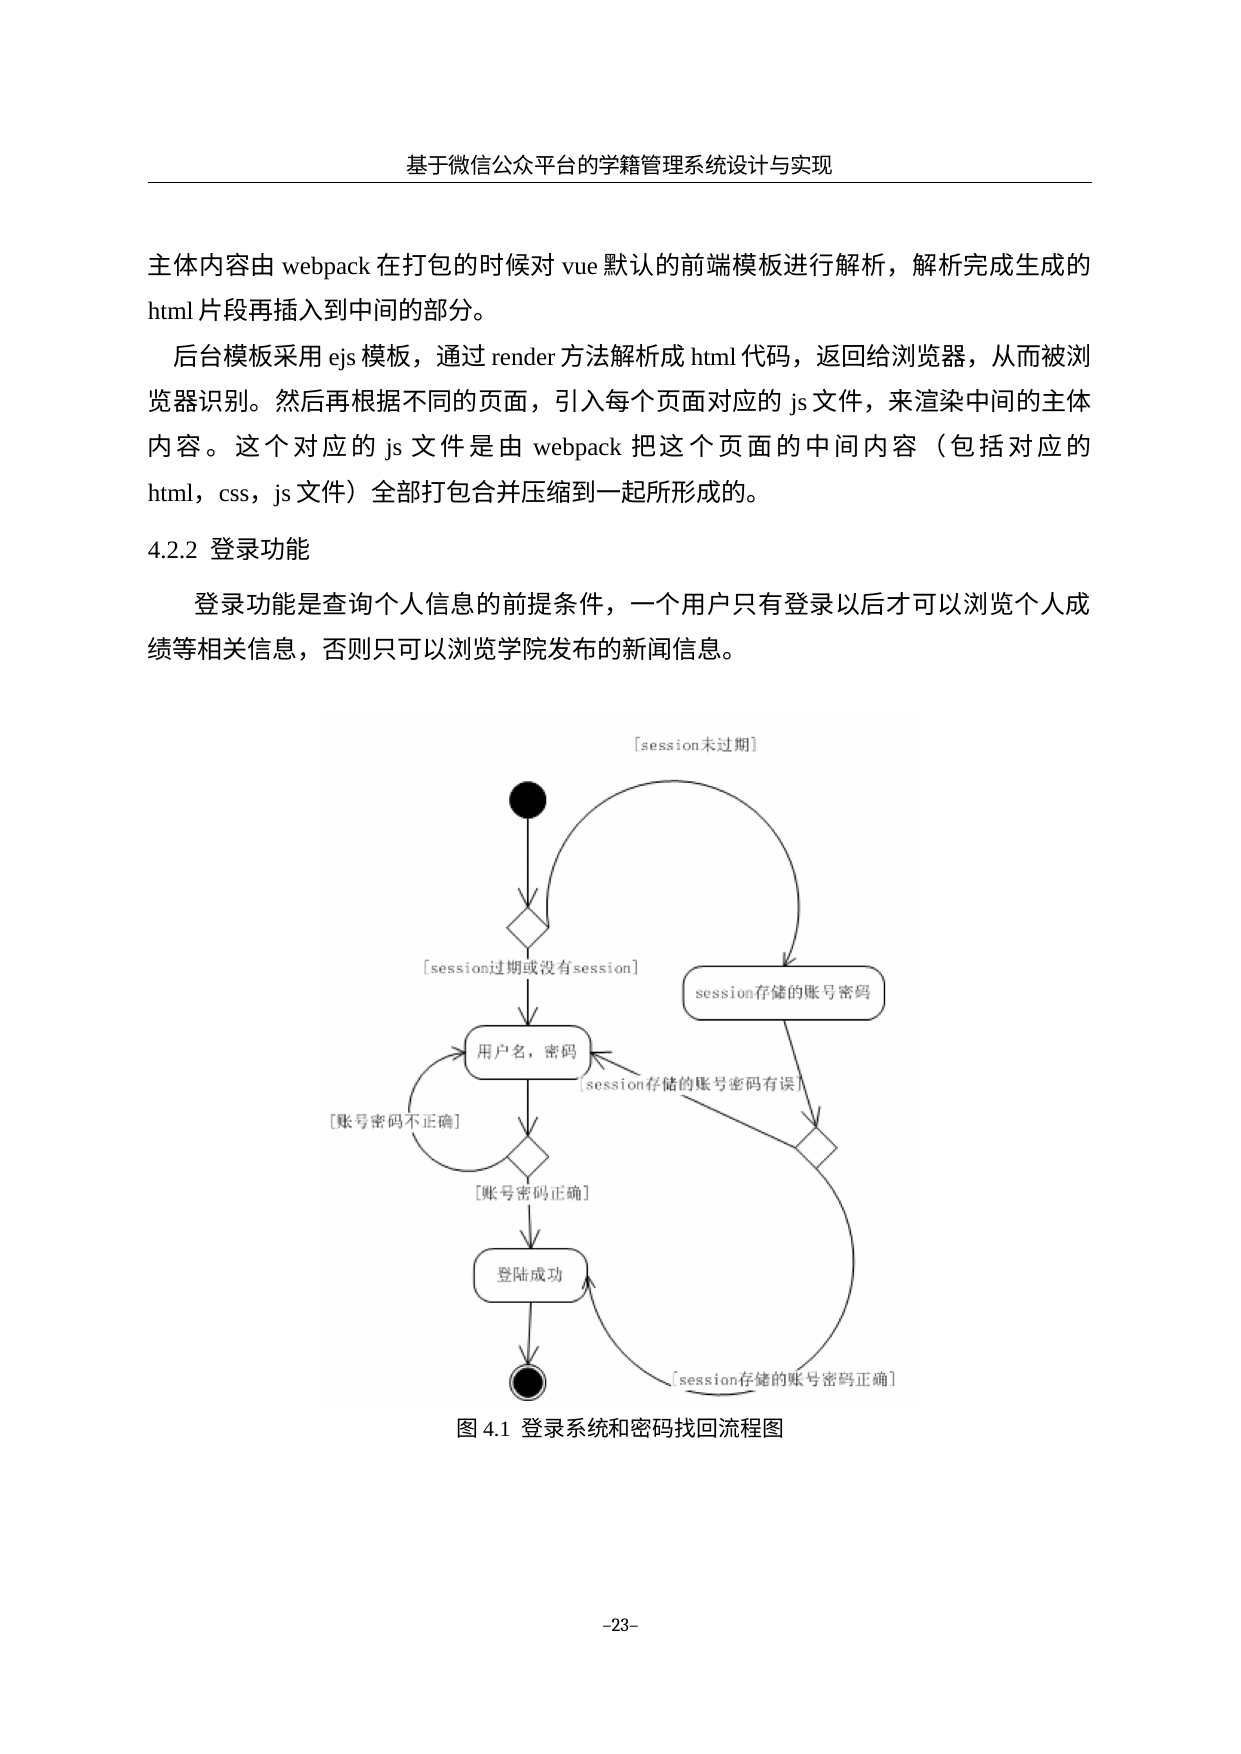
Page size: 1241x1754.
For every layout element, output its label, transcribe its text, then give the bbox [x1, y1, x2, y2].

picture [322, 710, 919, 1411]
text 图4.1 登录系统和密码找回流程图 [148, 1411, 1092, 1442]
subtitle 4.2.2 登录功能 [148, 530, 1092, 566]
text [148, 246, 1092, 327]
text 登录功能是查询个人信息的前提条件，一个用户只有登录以后才可以浏览个人成绩等相关信息，否则只可以浏览学院发布的新闻信息。 [148, 584, 1092, 666]
text 后台模板采用ejs模板，通过render方法解析成html代码，返回给浏览器，从而被浏览器识别。然后再根据不同的页面，引入每个页面对应的js文件，来渲染中间的主体内容。这个对应的js文件是由webpack把这个页面的中间内容（包括对应的html，css，js文件）全部打包合并压缩到一起所形成的。 [148, 336, 1092, 508]
